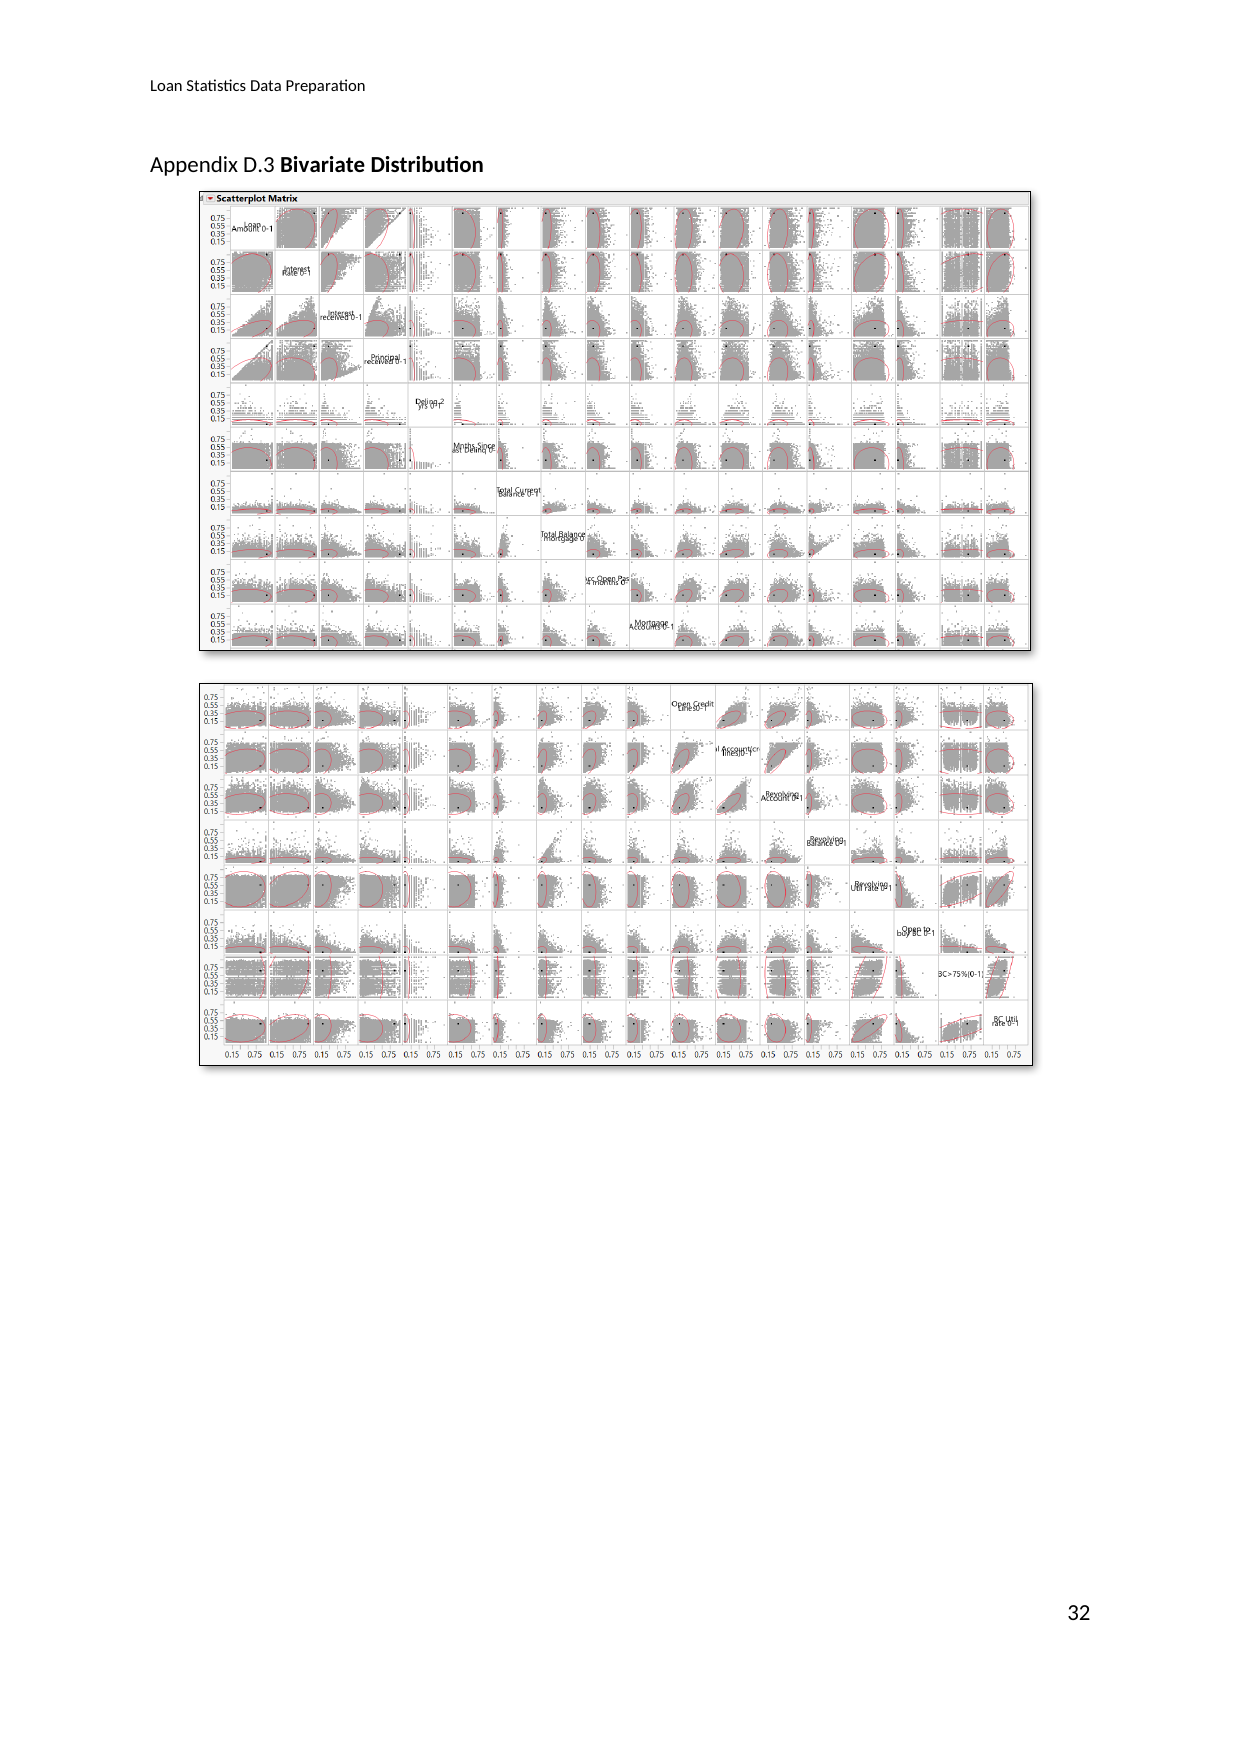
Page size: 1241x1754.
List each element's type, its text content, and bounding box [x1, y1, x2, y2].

picture [200, 684, 1032, 1065]
picture [200, 192, 1030, 650]
text Appendix D.3 Bivariate Distribution [150, 150, 1090, 178]
